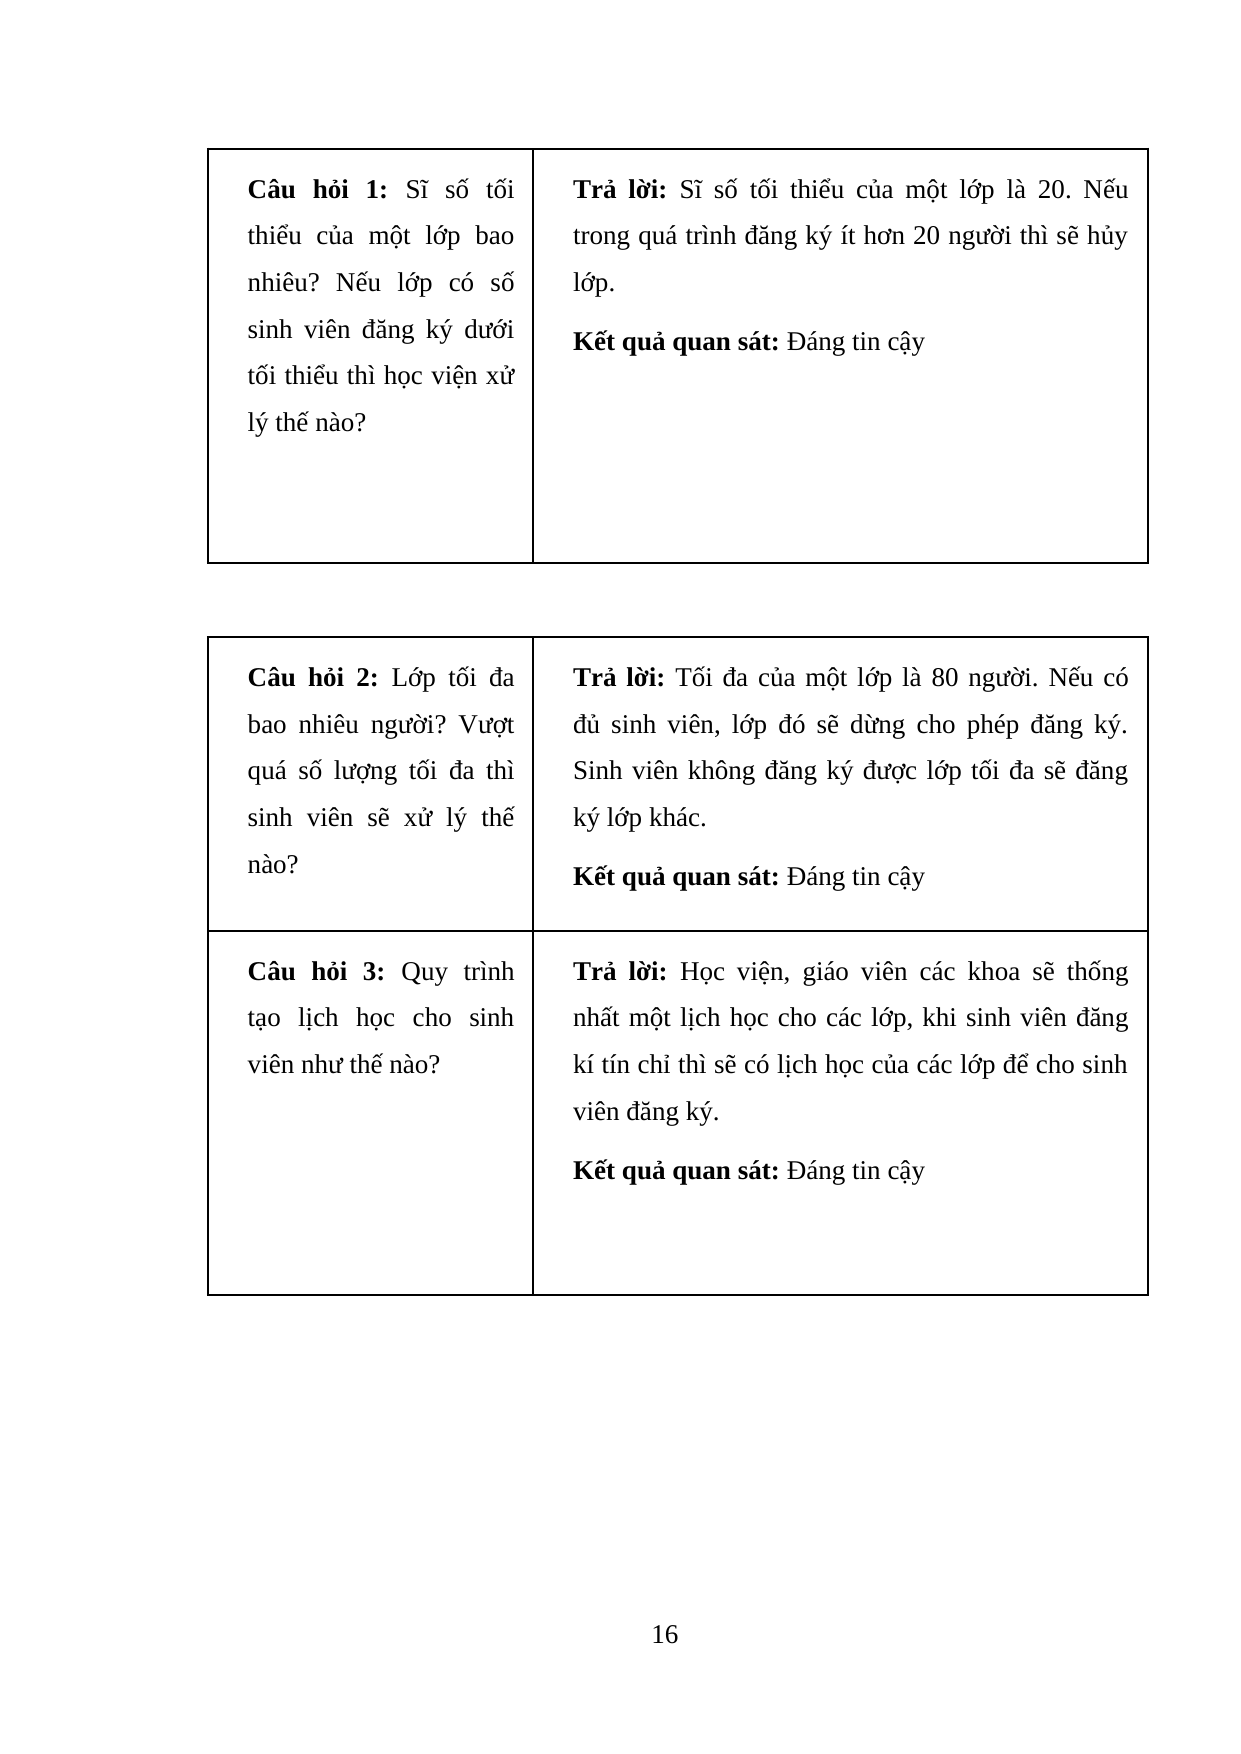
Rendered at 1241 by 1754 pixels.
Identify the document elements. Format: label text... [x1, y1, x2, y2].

table_cell Câu hỏi 3: Quy trình tạo lịch học cho sinh viên như thế nào? [209, 932, 532, 1294]
table_cell Câu hỏi 1: Sĩ số tối thiểu của một lớp bao nhiêu? Nếu lớp có số sinh viên đăng ký dưới tối thiểu thì học viện xử lý thế nào? [209, 150, 532, 562]
table_header Câu hỏi 2: Lớp tối đa bao nhiêu người? Vượt quá số lượng tối đa thì sinh viên sẽ xử lý thế nào? [209, 638, 532, 930]
table_cell Trả lời: Sĩ số tối thiểu của một lớp là 20. Nếu trong quá trình đăng ký ít hơn 20 người thì sẽ hủy lớp. Kết quả quan sát: Đáng tin cậy [534, 150, 1147, 562]
table_cell Trả lời: Học viện, giáo viên các khoa sẽ thống nhất một lịch học cho các lớp, khi sinh viên đăng kí tín chỉ thì sẽ có lịch học của các lớp để cho sinh viên đăng ký. Kết quả quan sát: Đáng tin cậy [534, 932, 1147, 1294]
table_header Trả lời: Tối đa của một lớp là 80 người. Nếu có đủ sinh viên, lớp đó sẽ dừng cho phép đăng ký. Sinh viên không đăng ký được lớp tối đa sẽ đăng ký lớp khác. Kết quả quan sát: Đáng tin cậy [534, 638, 1147, 930]
